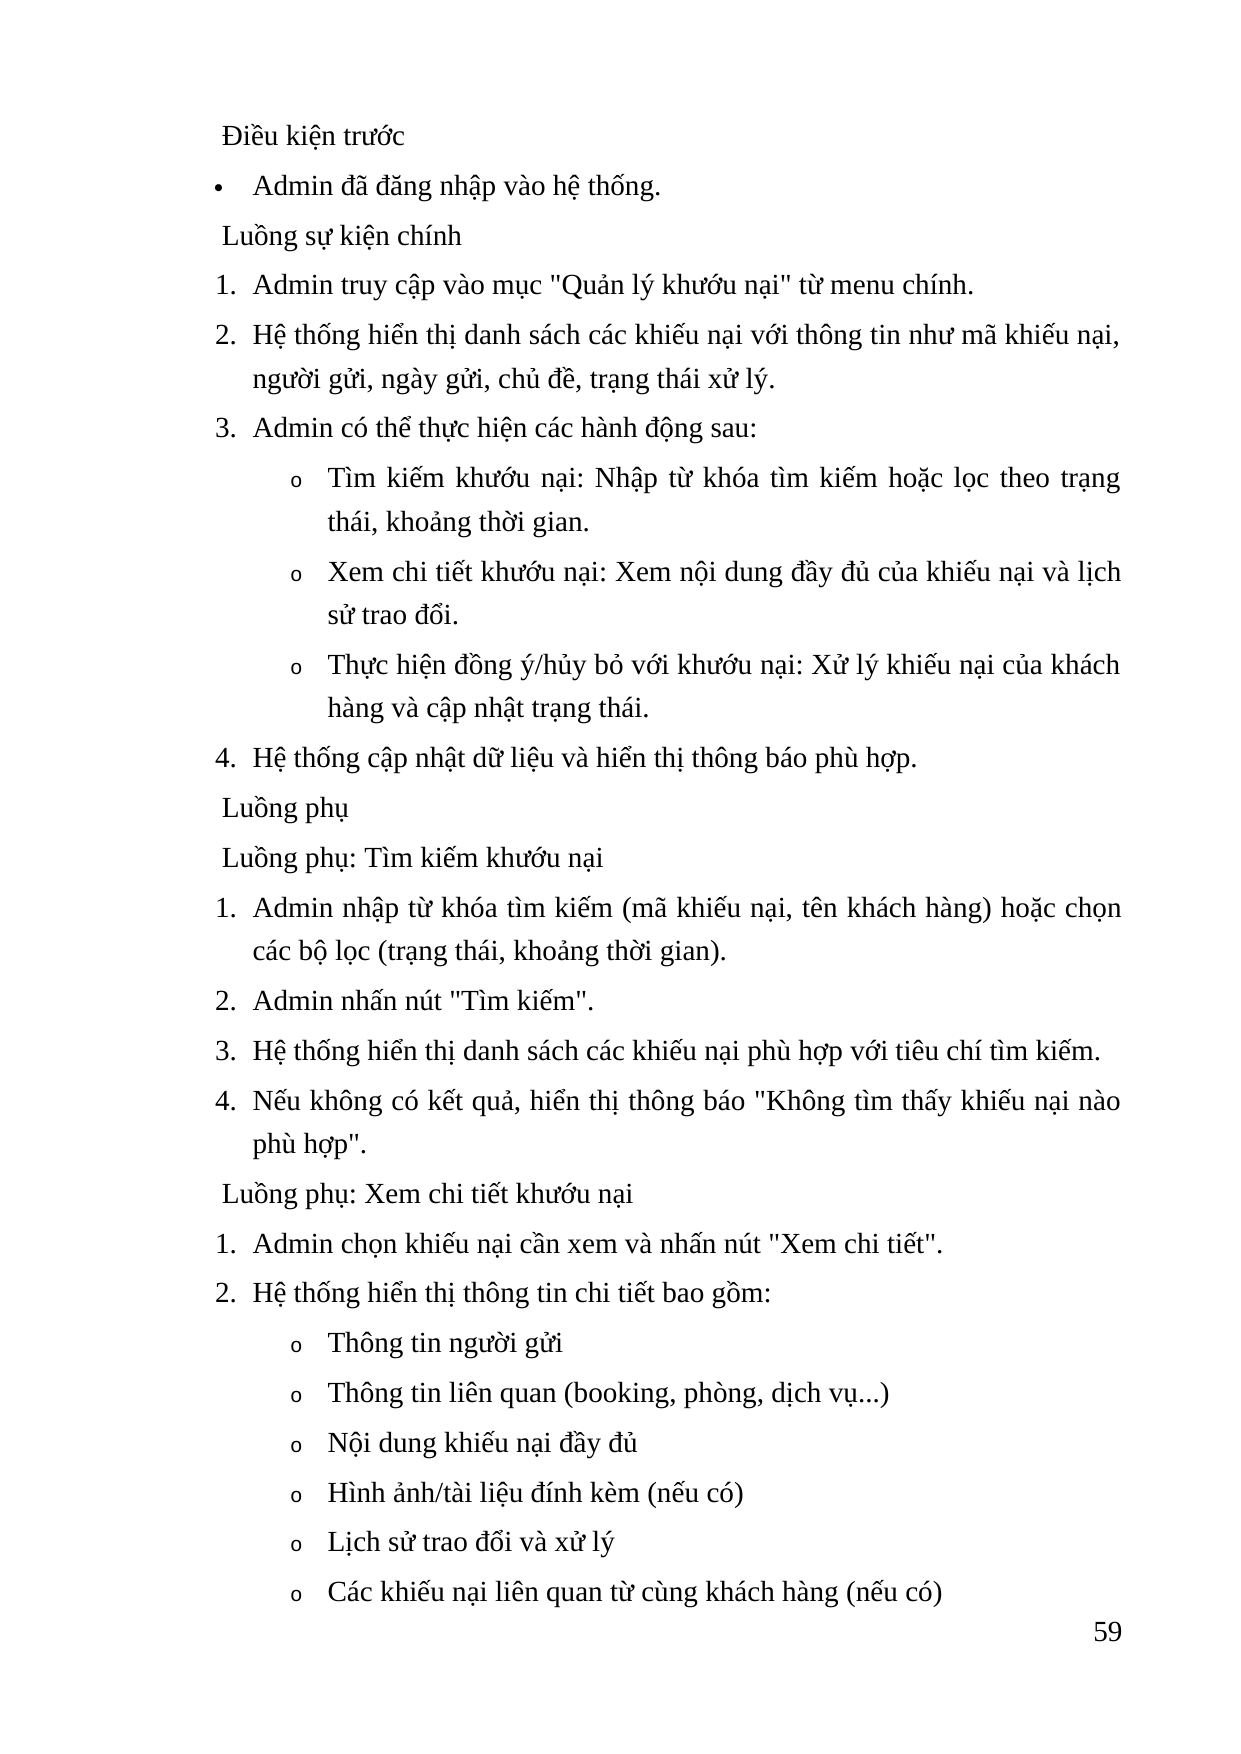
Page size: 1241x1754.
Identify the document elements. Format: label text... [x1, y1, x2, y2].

list Hệ thống hiển thị danh sách các khiếu nại phù hợp với tiêu chí tìm kiếm. [215, 1033, 1122, 1066]
list Hệ thống cập nhật dữ liệu và hiển thị thông báo phù hợp. [215, 740, 1122, 774]
list Các khiếu nại liên quan từ cùng khách hàng (nếu có) [290, 1574, 1122, 1608]
list Hình ảnh/tài liệu đính kèm (nếu có) [290, 1475, 1122, 1508]
list Thông tin liên quan (booking, phòng, dịch vụ...) [290, 1375, 1122, 1409]
list Hệ thống hiển thị thông tin chi tiết bao gồm: [215, 1276, 1122, 1309]
list Admin đã đăng nhập vào hệ thống. [215, 168, 1122, 201]
list Tìm kiếm khướu nại: Nhập từ khóa tìm kiếm hoặc lọc theo trạng thái, khoảng thời gian. [290, 460, 1122, 537]
text Điều kiện trước [177, 118, 1122, 152]
list Admin truy cập vào mục "Quản lý khướu nại" từ menu chính. [215, 267, 1122, 301]
text Luồng phụ: Xem chi tiết khướu nại [177, 1176, 1122, 1209]
list Nếu không có kết quả, hiển thị thông báo "Không tìm thấy khiếu nại nào phù hợp". [215, 1083, 1122, 1160]
list Admin nhấn nút "Tìm kiếm". [215, 983, 1122, 1017]
list Nội dung khiếu nại đầy đủ [290, 1425, 1122, 1458]
list Lịch sử trao đổi và xử lý [290, 1524, 1122, 1558]
list Admin nhập từ khóa tìm kiếm (mã khiếu nại, tên khách hàng) hoặc chọn các bộ lọc (trạng thái, khoảng thời gian). [215, 890, 1122, 967]
list Admin có thể thực hiện các hành động sau: [215, 411, 1122, 444]
list Admin chọn khiếu nại cần xem và nhấn nút "Xem chi tiết". [215, 1226, 1122, 1259]
text Luồng phụ: Tìm kiếm khướu nại [177, 840, 1122, 873]
list Thực hiện đồng ý/hủy bỏ với khướu nại: Xử lý khiếu nại của khách hàng và cập nhật trạng thái. [290, 647, 1122, 724]
list Thông tin người gửi [290, 1325, 1122, 1359]
list Xem chi tiết khướu nại: Xem nội dung đầy đủ của khiếu nại và lịch sử trao đổi. [290, 554, 1122, 631]
text Luồng phụ [177, 790, 1122, 824]
text Luồng sự kiện chính [177, 218, 1122, 251]
list Hệ thống hiển thị danh sách các khiếu nại với thông tin như mã khiếu nại, người gửi, ngày gửi, chủ đề, trạng thái xử lý. [215, 317, 1122, 394]
